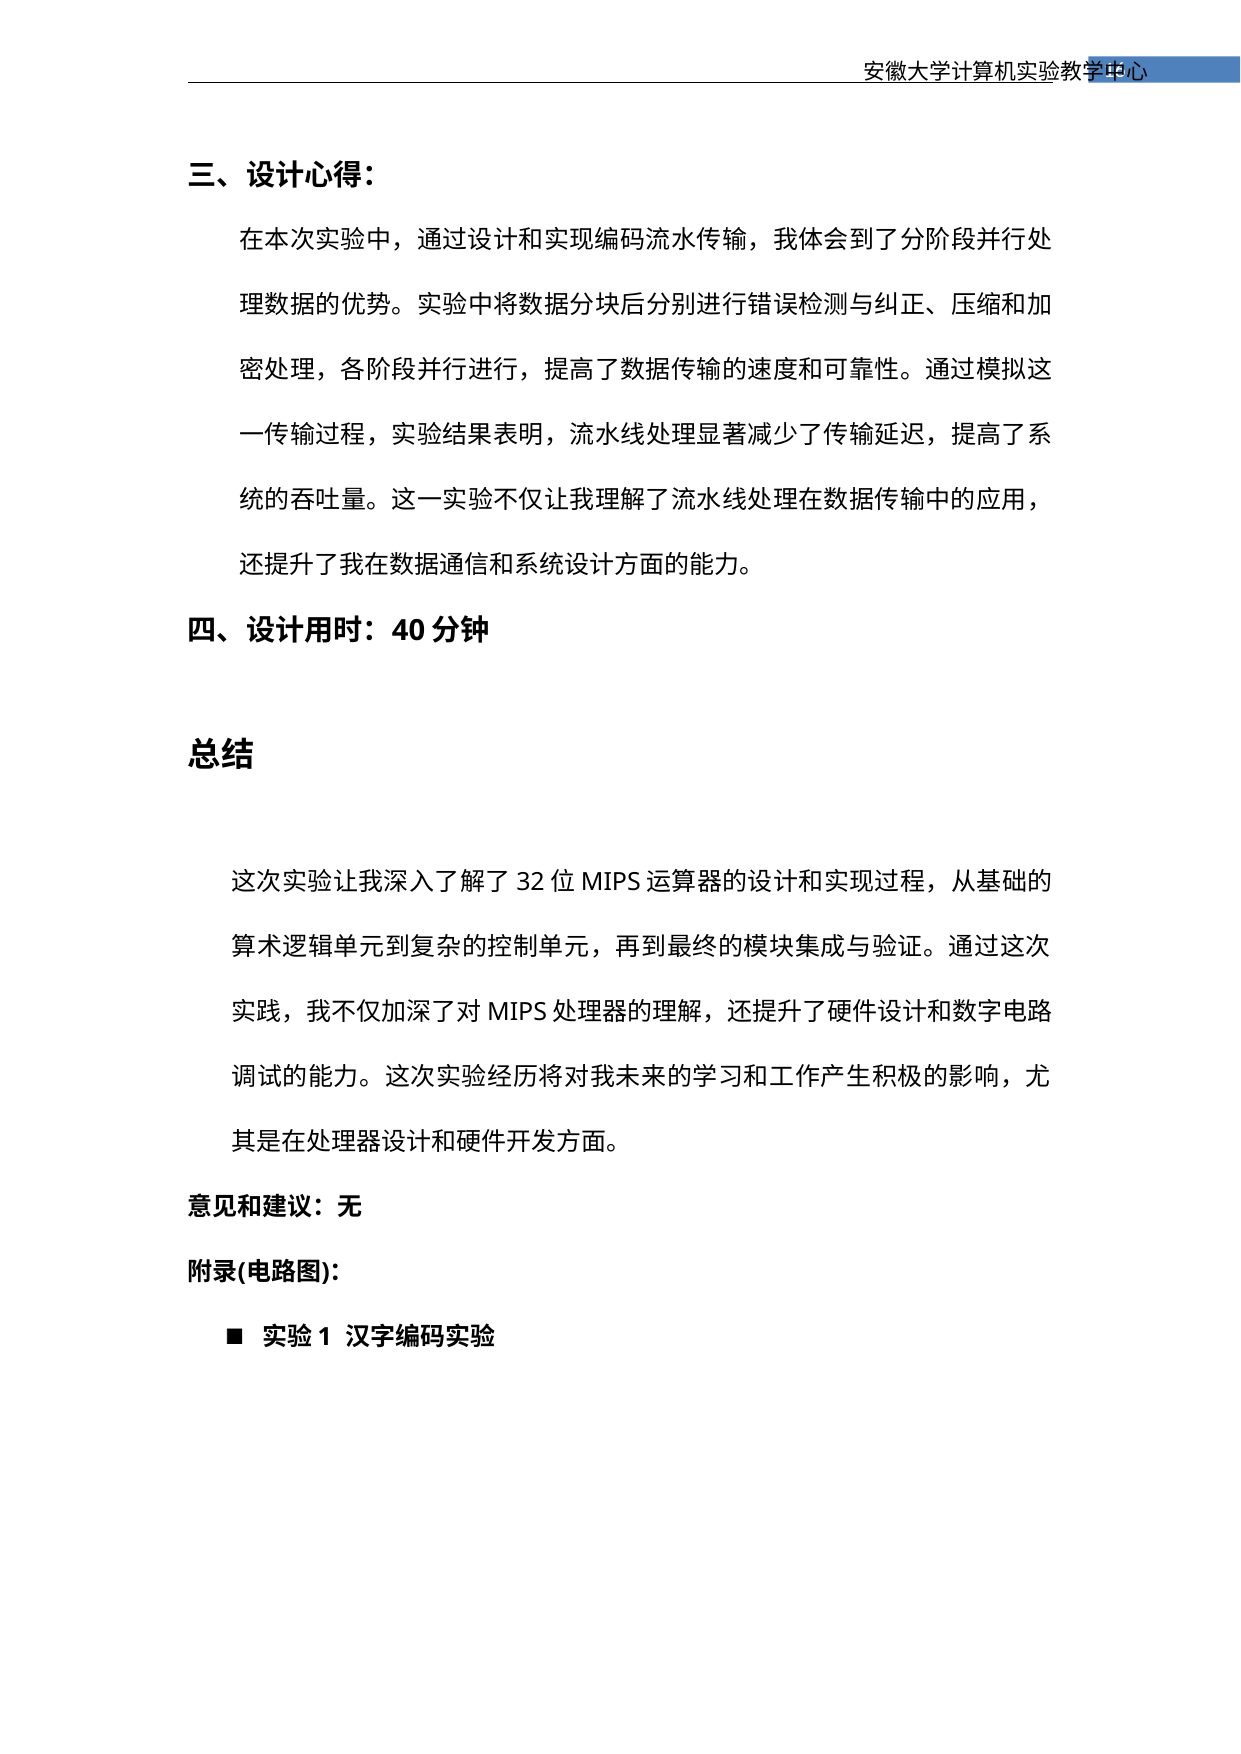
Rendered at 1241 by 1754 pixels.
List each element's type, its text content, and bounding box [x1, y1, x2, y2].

text 三、设计心得： [187, 140, 1053, 205]
text 四、设计用时：40分钟 [187, 595, 1053, 660]
list 在本次实验中，通过设计和实现编码流水传输，我体会到了分阶段并行处理数据的优势。实验中将数据分块后分别进行错误检测与纠正、压缩和加密处理，各阶段并行进行，提高了数据传输的速度和可靠性。通过模拟这一传输过程，实验结果表明，流水线处理显著减少了传输延迟，提高了系统的吞吐量。这一实验不仅让我理解了流水线处理在数据传输中的应用，还提升了我在数据通信和系统设计方面的能力。 [239, 205, 1053, 595]
text 意见和建议：无 [187, 1172, 1053, 1237]
text 附录(电路图)： [187, 1237, 1053, 1302]
list 实验1 汉字编码实验 [225, 1302, 1053, 1367]
subtitle 总结 [187, 720, 1053, 785]
text 这次实验让我深入了解了32位MIPS运算器的设计和实现过程，从基础的算术逻辑单元到复杂的控制单元，再到最终的模块集成与验证。通过这次实践，我不仅加深了对MIPS处理器的理解，还提升了硬件设计和数字电路调试的能力。这次实验经历将对我未来的学习和工作产生积极的影响，尤其是在处理器设计和硬件开发方面。 [231, 847, 1053, 1172]
